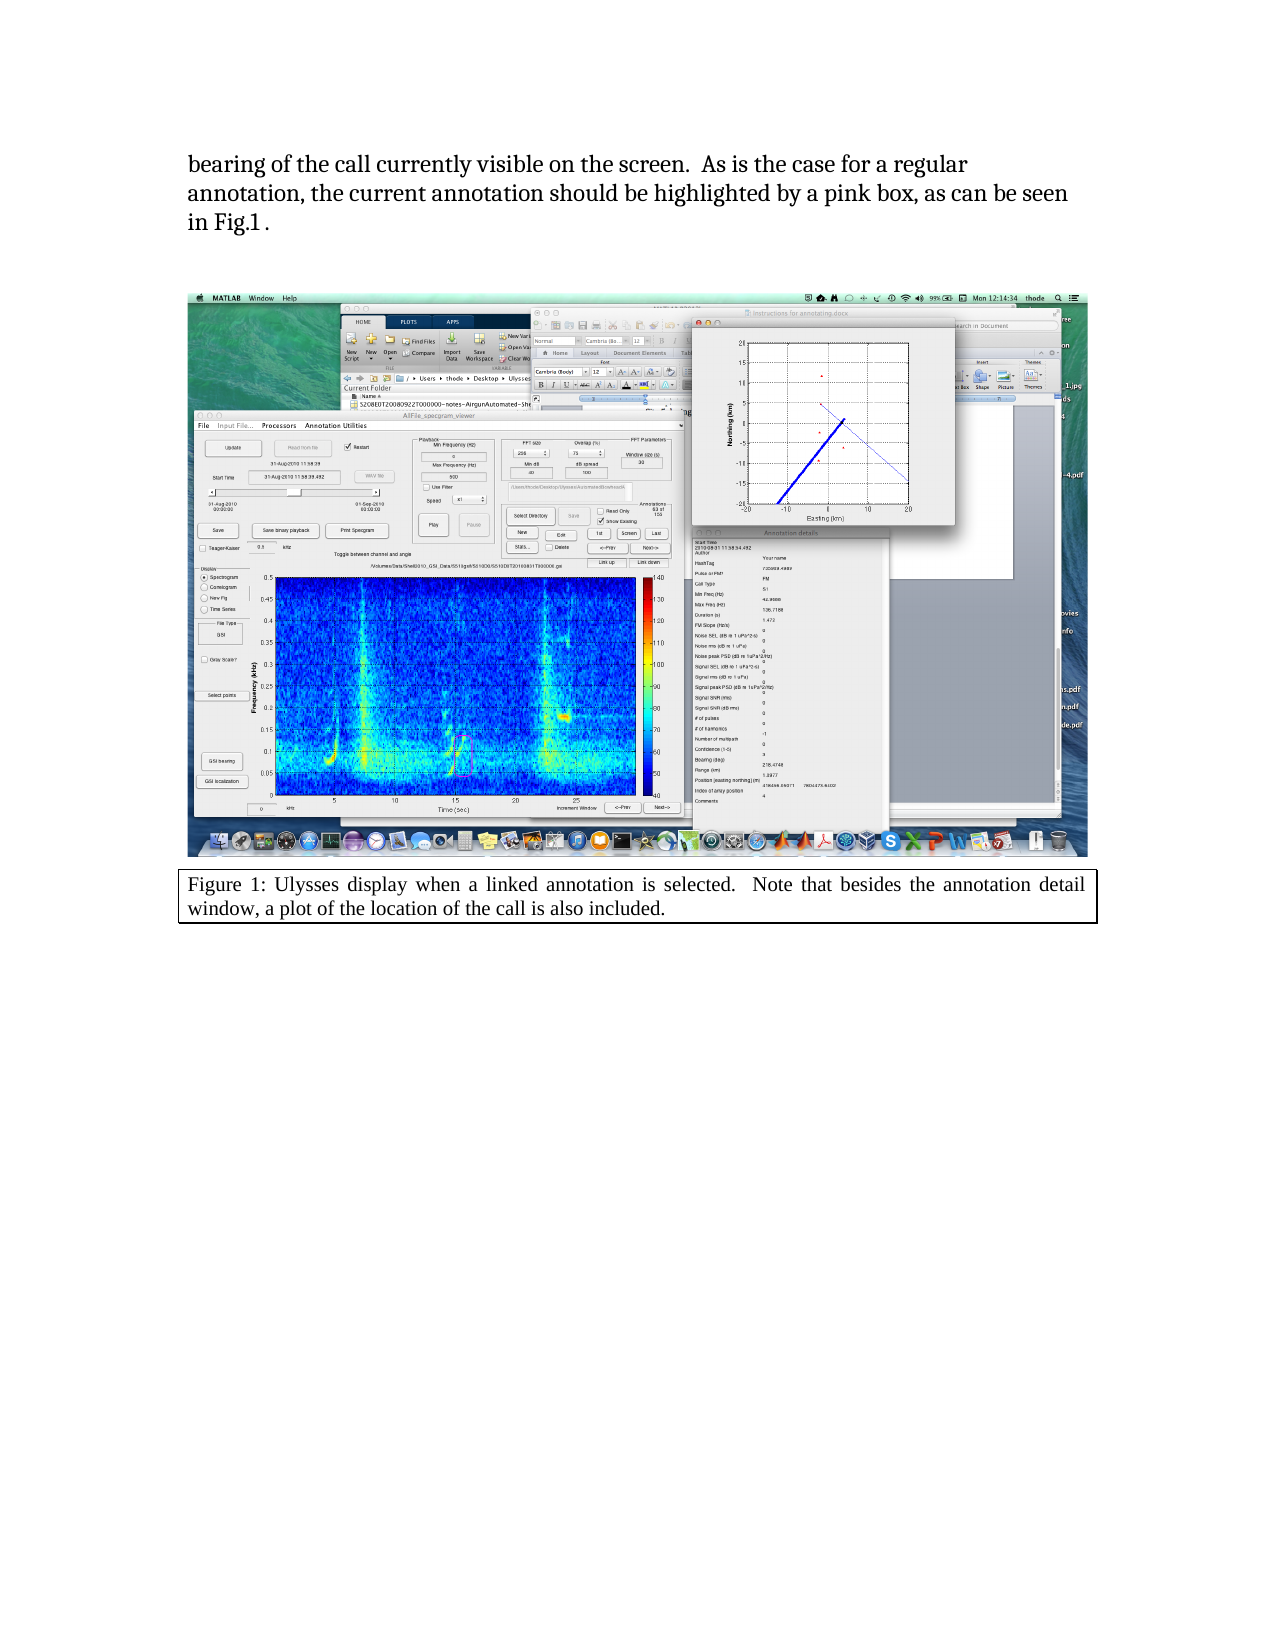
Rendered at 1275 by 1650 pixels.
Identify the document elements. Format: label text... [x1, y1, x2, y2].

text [187, 150, 1087, 236]
picture [187, 293, 1088, 857]
text Figure 1: Ulysses display when a linked annotation is selected. Note that besides the annotation detail window, a plot of the location of the call is also included. [179, 870, 1096, 922]
